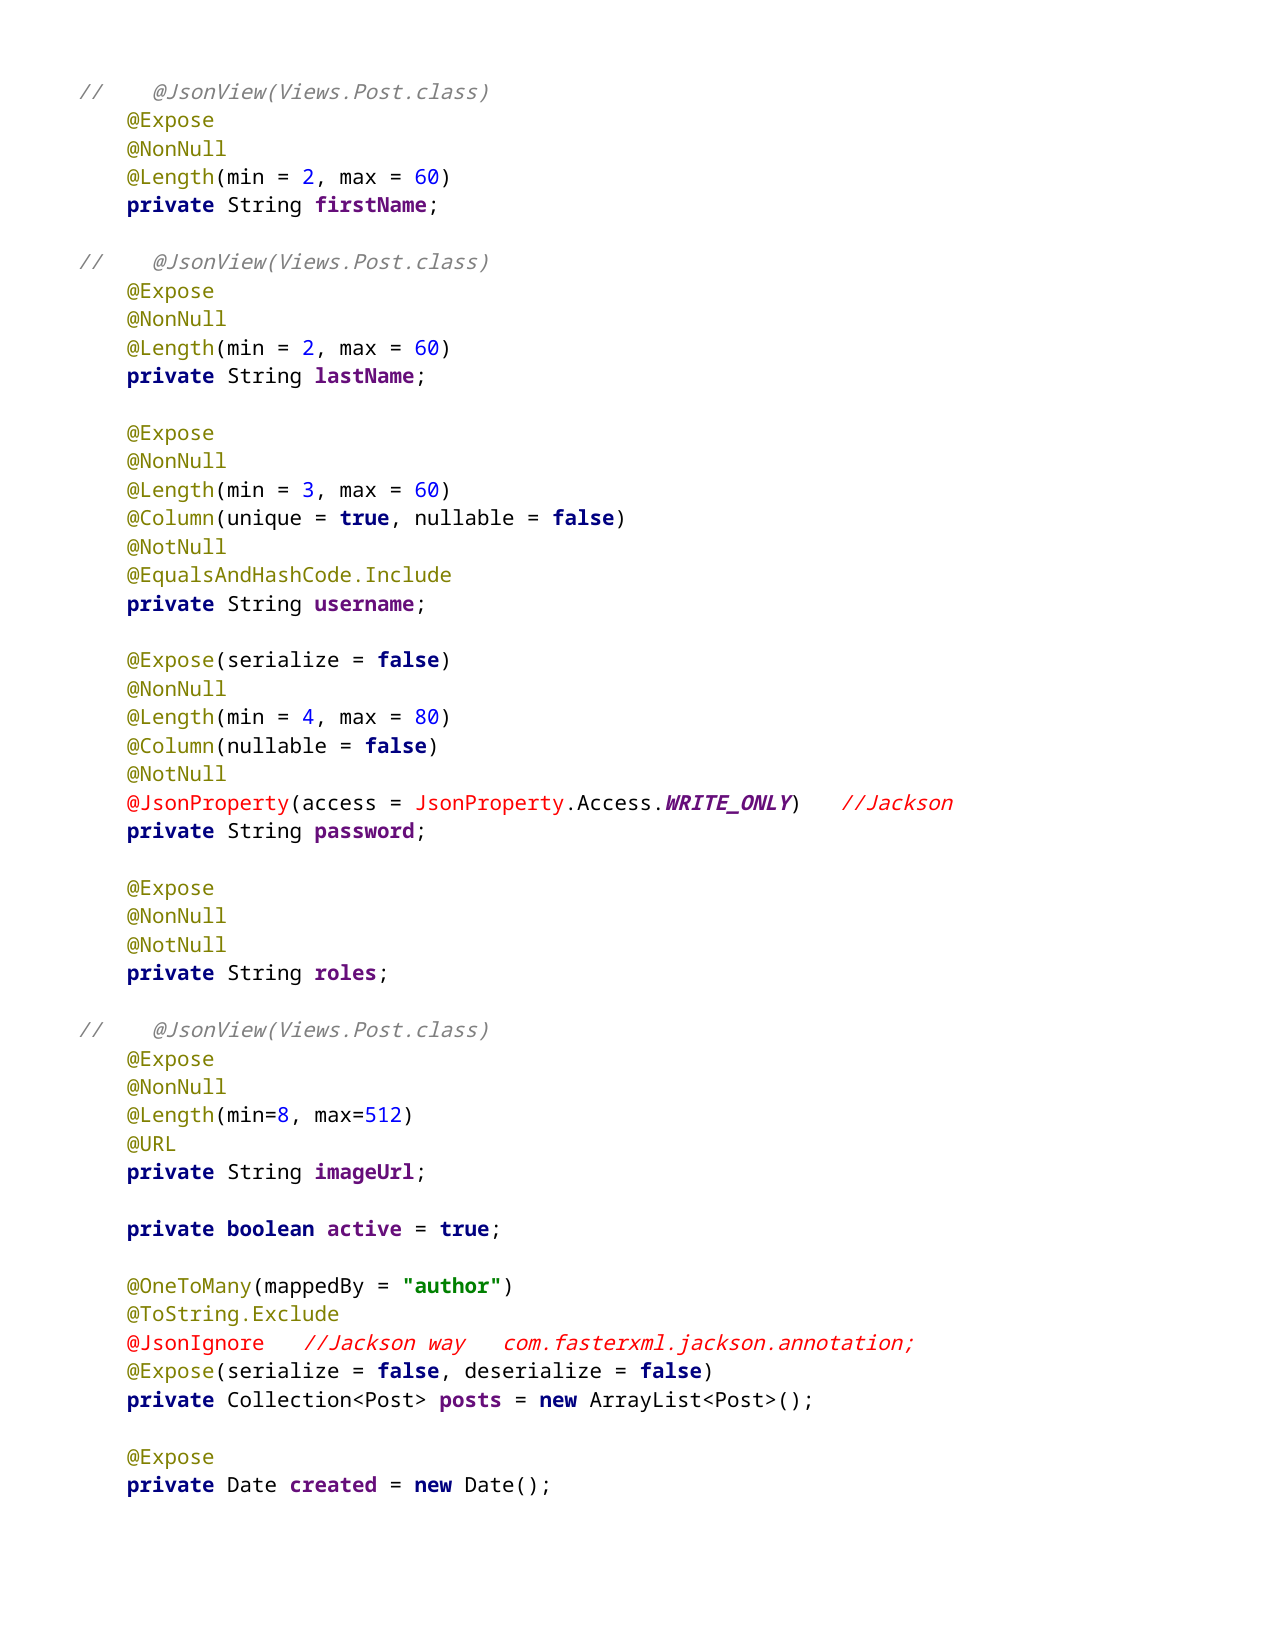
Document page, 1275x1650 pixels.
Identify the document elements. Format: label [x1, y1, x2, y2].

text [77, 77, 1198, 1499]
